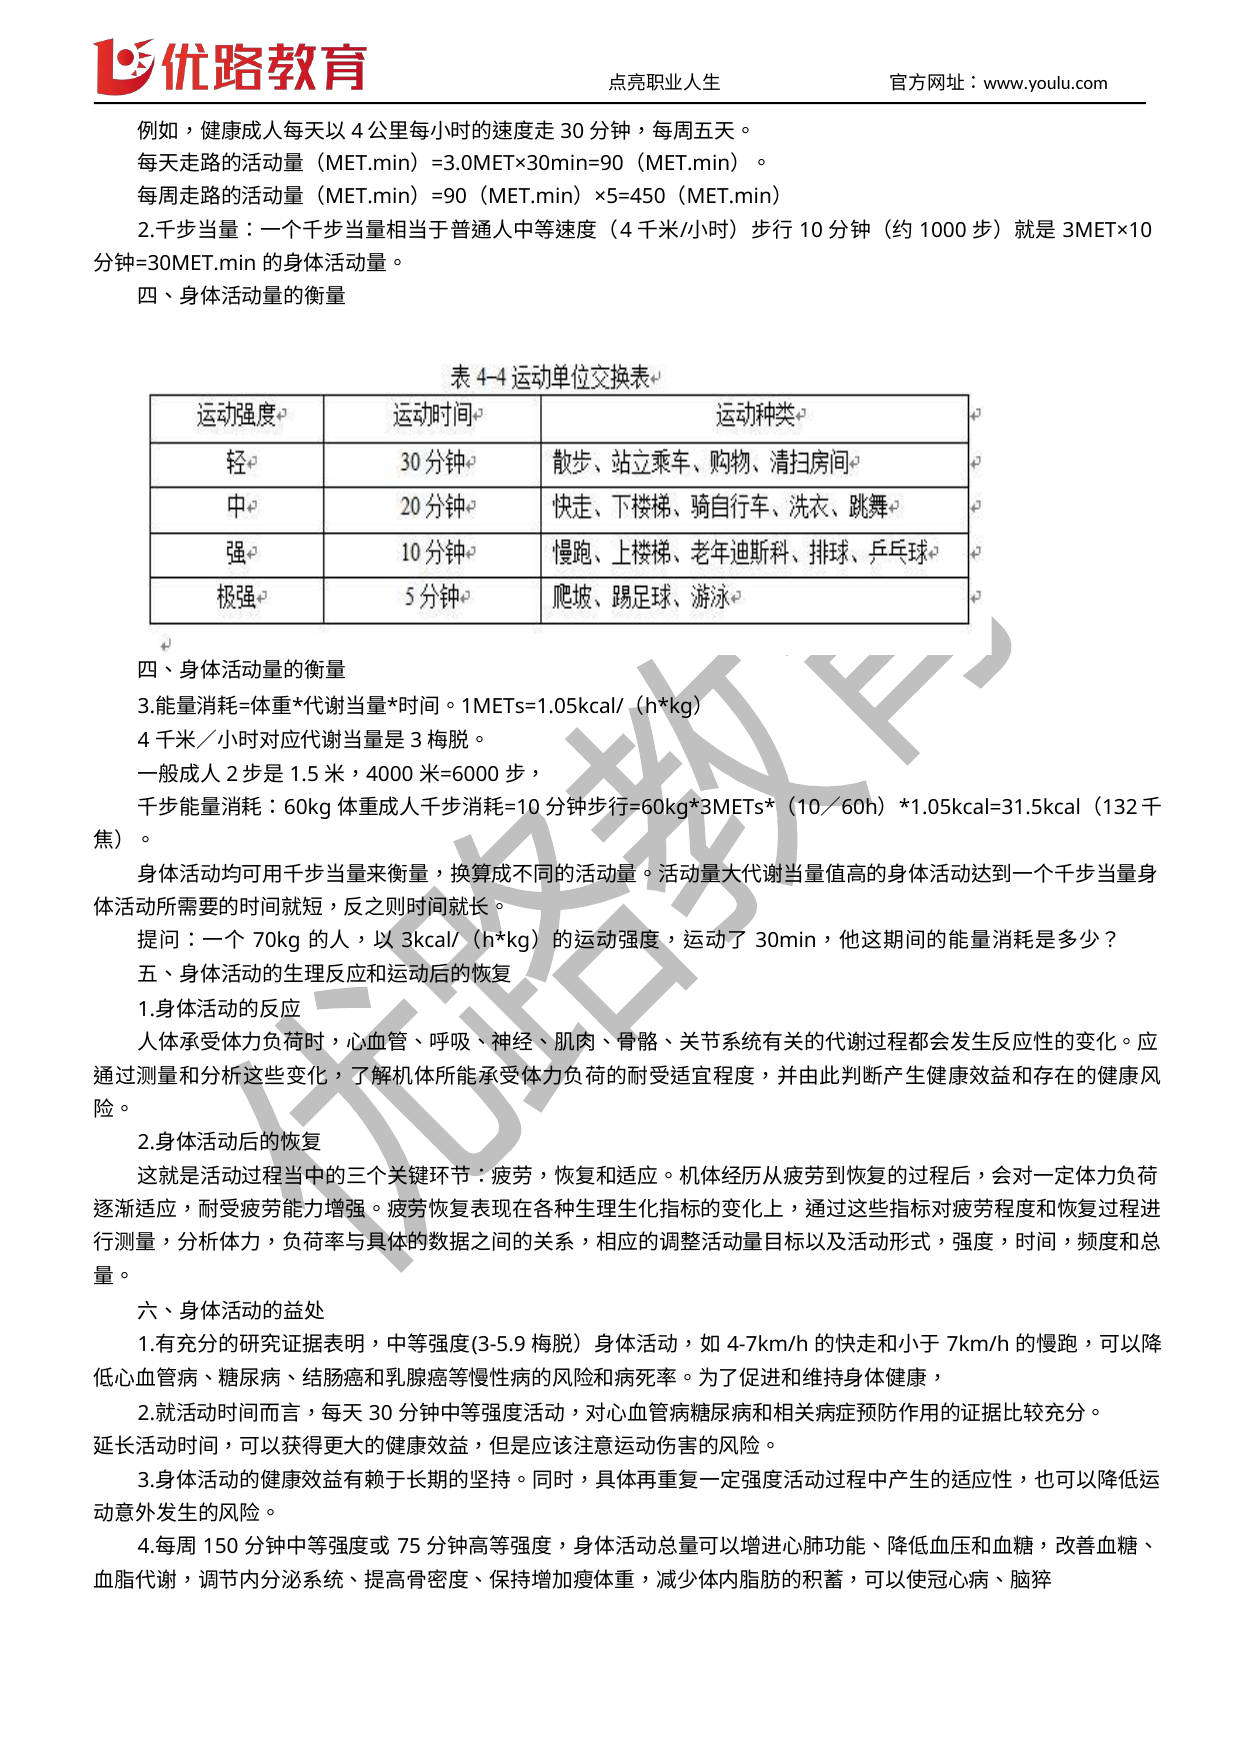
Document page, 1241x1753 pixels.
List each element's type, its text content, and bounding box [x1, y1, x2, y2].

text 四、身体活动量的衡量 [137, 277, 1163, 311]
text 六、身体活动的益处 [137, 1290, 1163, 1325]
text 3.身体活动的健康效益有赖于长期的坚持。同时，具体再重复一定强度活动过程中产生的适应性，也可以降低运动意外发生的风险。 [94, 1461, 1161, 1527]
text 2.身体活动后的恢复 [137, 1123, 1163, 1156]
text 这就是活动过程当中的三个关键环节：疲劳，恢复和适应。机体经历从疲劳到恢复的过程后，会对一定体力负荷逐渐适应，耐受疲劳能力增强。疲劳恢复表现在各种生理生化指标的变化上，通过这些指标对疲劳程度和恢复过程进行测量，分析体力，负荷率与具体的数据之间的关系，相应的调整活动量目标以及活动形式，强度，时间，频度和总量。 [94, 1156, 1163, 1290]
text 一般成人 2步是 1.5 米，4000 米=6000 步， [137, 754, 1163, 788]
text 每周走路的活动量（MET.min）=90（MET.min）×5=450（MET.min） [137, 177, 1163, 211]
picture [68, 25, 367, 113]
text 每天走路的活动量（MET.min）=3.0MET×30min=90（MET.min）。 [137, 144, 1163, 177]
text 4 千米／小时对应代谢当量是 3 梅脱。 [137, 721, 1163, 754]
text 人体承受体力负荷时，心血管、呼吸、神经、肌肉、骨骼、关节系统有关的代谢过程都会发生反应性的变化。应通过测量和分析这些变化，了解机体所能承受体力负荷的耐受适宜程度，并由此判断产生健康效益和存在的健康风险。 [94, 1023, 1163, 1123]
text 4.每周 150 分钟中等强度或 75 分钟高等强度，身体活动总量可以增进心肺功能、降低血压和血糖，改善血糖、血脂代谢，调节内分泌系统、提高骨密度、保持增加瘦体重，减少体内脂肪的积蓄，可以使冠心病、脑猝 [94, 1527, 1163, 1594]
picture [137, 322, 992, 655]
text 1.身体活动的反应 [137, 988, 1163, 1023]
text 1.有充分的研究证据表明，中等强度(3-5.9 梅脱）身体活动，如 4-7km/h 的快走和小于 7km/h 的慢跑，可以降低心血管病、糖尿病、结肠癌和乳腺癌等慢性病的风险和病死率。为了促进和维持身体健康， [94, 1325, 1163, 1392]
text 2.就活动时间而言，每天 30 分钟中等强度活动，对心血管病糖尿病和相关病症预防作用的证据比较充分。 [137, 1392, 1163, 1427]
text 2.千步当量：一个千步当量相当于普通人中等速度（4 千米/小时）步行 10 分钟（约 1000 步）就是 3MET×10 分钟=30MET.min 的身体活动量。 [94, 211, 1153, 277]
text 点亮职业人生 官方网址：www.youlu.com [608, 63, 1163, 96]
text 例如，健康成人每天以 4公里每小时的速度走 30 分钟，每周五天。 [137, 117, 1163, 144]
text 四、身体活动量的衡量 [137, 644, 1163, 686]
text 3.能量消耗=体重*代谢当量*时间。1METs=1.05kcal/（h*kg） [137, 686, 1163, 721]
text 延长活动时间，可以获得更大的健康效益，但是应该注意运动伤害的风险。 [94, 1427, 1163, 1461]
text 千步能量消耗：60kg 体重成人千步消耗=10 分钟步行=60kg*3METs*（10／60h）*1.05kcal=31.5kcal（132千焦）。 [94, 788, 1163, 854]
text 身体活动均可用千步当量来衡量，换算成不同的活动量。活动量大代谢当量值高的身体活动达到一个千步当量身体活动所需要的时间就短，反之则时间就长。 [94, 854, 1163, 921]
text 提问：一个 70kg 的人，以 3kcal/（h*kg）的运动强度，运动了 30min，他这期间的能量消耗是多少？五、身体活动的生理反应和运动后的恢复 [137, 921, 1121, 988]
